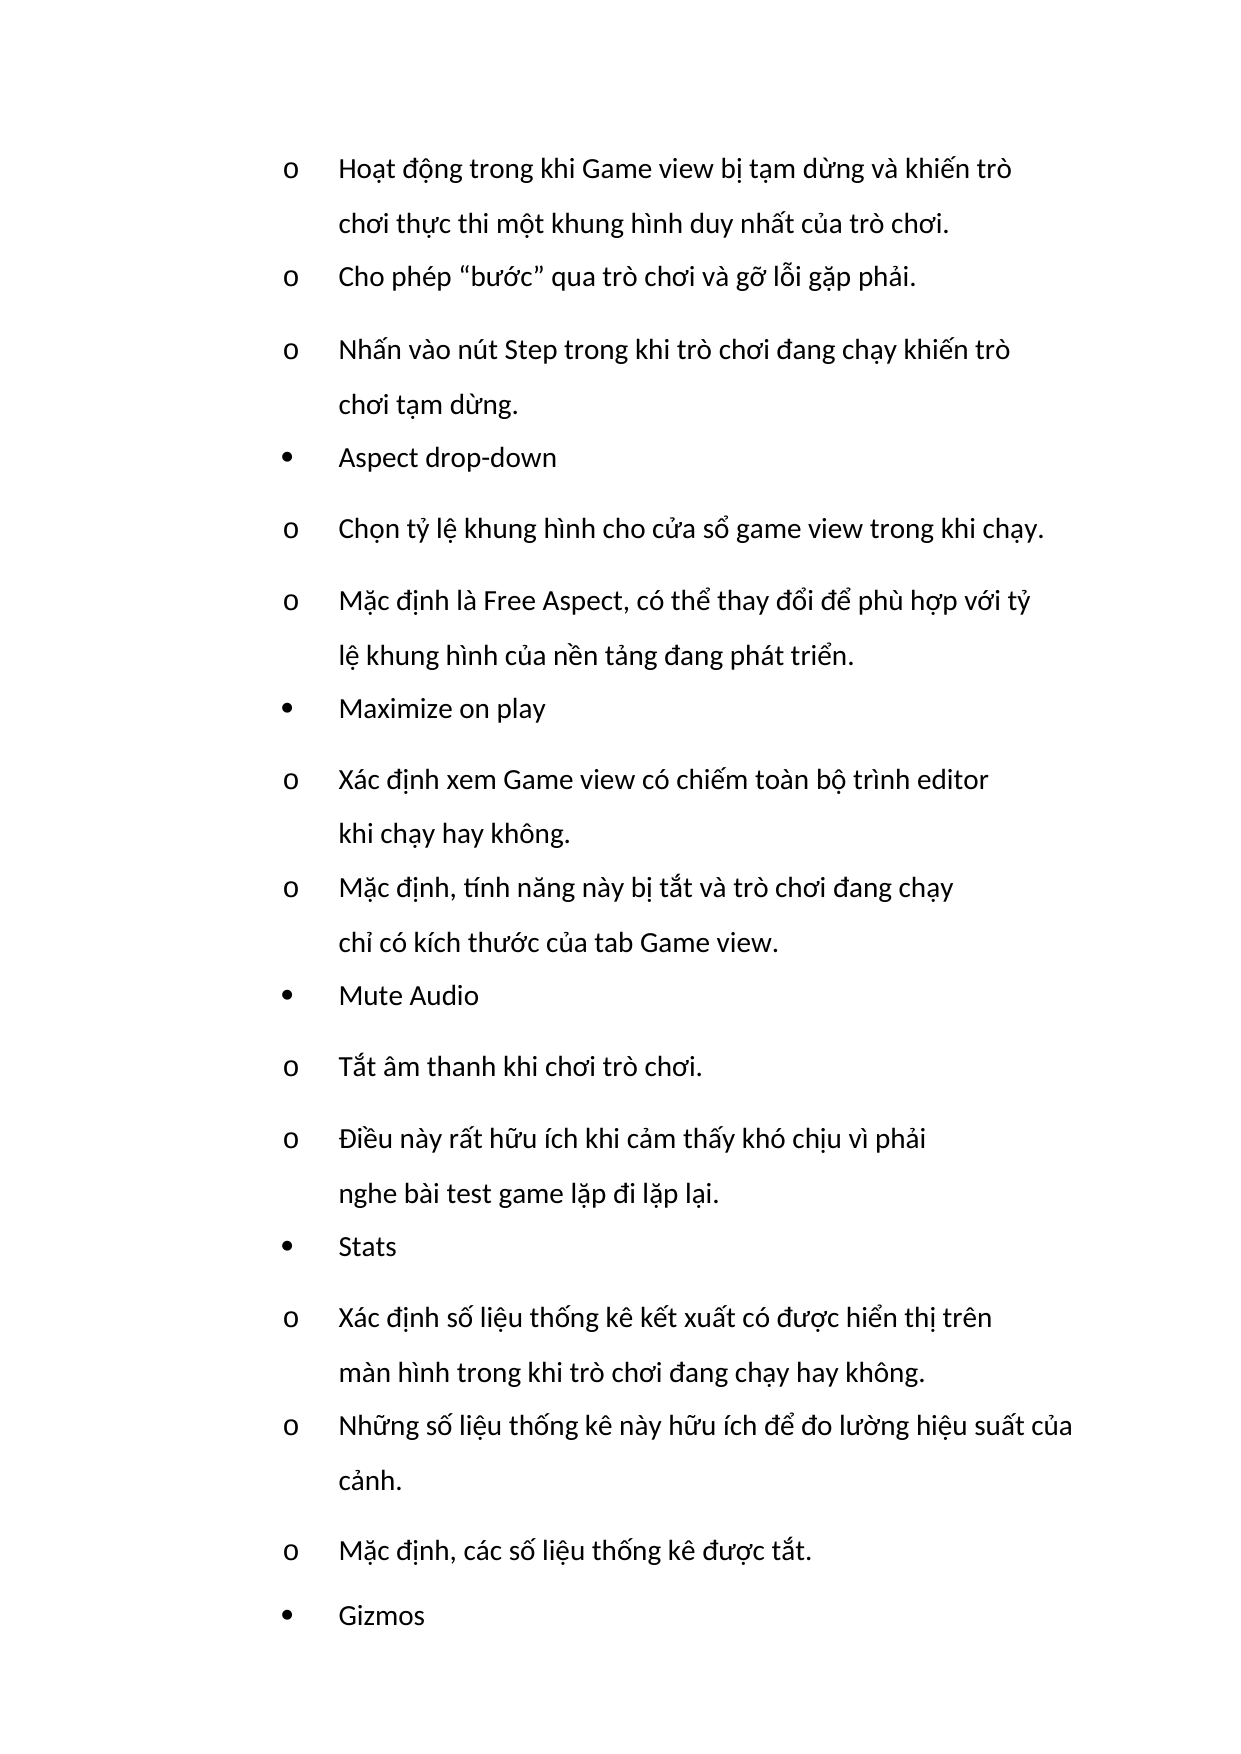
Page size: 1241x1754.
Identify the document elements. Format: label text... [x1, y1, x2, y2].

list Xác định xem Game view có chiếm toàn bộ trình editor khi chạy hay không. [282, 761, 1016, 851]
list Hoạt động trong khi Game view bị tạm dừng và khiến trò chơi thực thi một khung hình duy nhất của trò chơi. [282, 150, 1026, 241]
list Maximize on play [282, 690, 1122, 726]
list Mặc định là Free Aspect, có thể thay đổi để phù hợp với tỷ lệ khung hình của nền tảng đang phát triển. [282, 582, 1033, 672]
list Xác định số liệu thống kê kết xuất có được hiển thị trên màn hình trong khi trò chơi đang chạy hay không. [282, 1299, 1003, 1389]
list Gizmos [282, 1597, 1122, 1633]
list Điều này rất hữu ích khi cảm thấy khó chịu vì phải nghe bài test game lặp đi lặp lại. [282, 1120, 986, 1211]
list Chọn tỷ lệ khung hình cho cửa sổ game view trong khi chạy. [282, 510, 1122, 547]
list Aspect drop-down [282, 439, 1122, 475]
list Cho phép “bước” qua trò chơi và gỡ lỗi gặp phải. [282, 258, 1122, 295]
list Nhấn vào nút Step trong khi trò chơi đang chạy khiến trò chơi tạm dừng. [282, 331, 1013, 421]
list Mặc định, tính năng này bị tắt và trò chơi đang chạy chỉ có kích thước của tab Game view. [282, 869, 983, 959]
list Mute Audio [282, 977, 1122, 1013]
list Những số liệu thống kê này hữu ích để đo lường hiệu suất của cảnh. [282, 1407, 1122, 1498]
list Mặc định, các số liệu thống kê được tắt. [282, 1532, 1122, 1569]
list Tắt âm thanh khi chơi trò chơi. [282, 1048, 1122, 1085]
list Stats [282, 1228, 1122, 1264]
